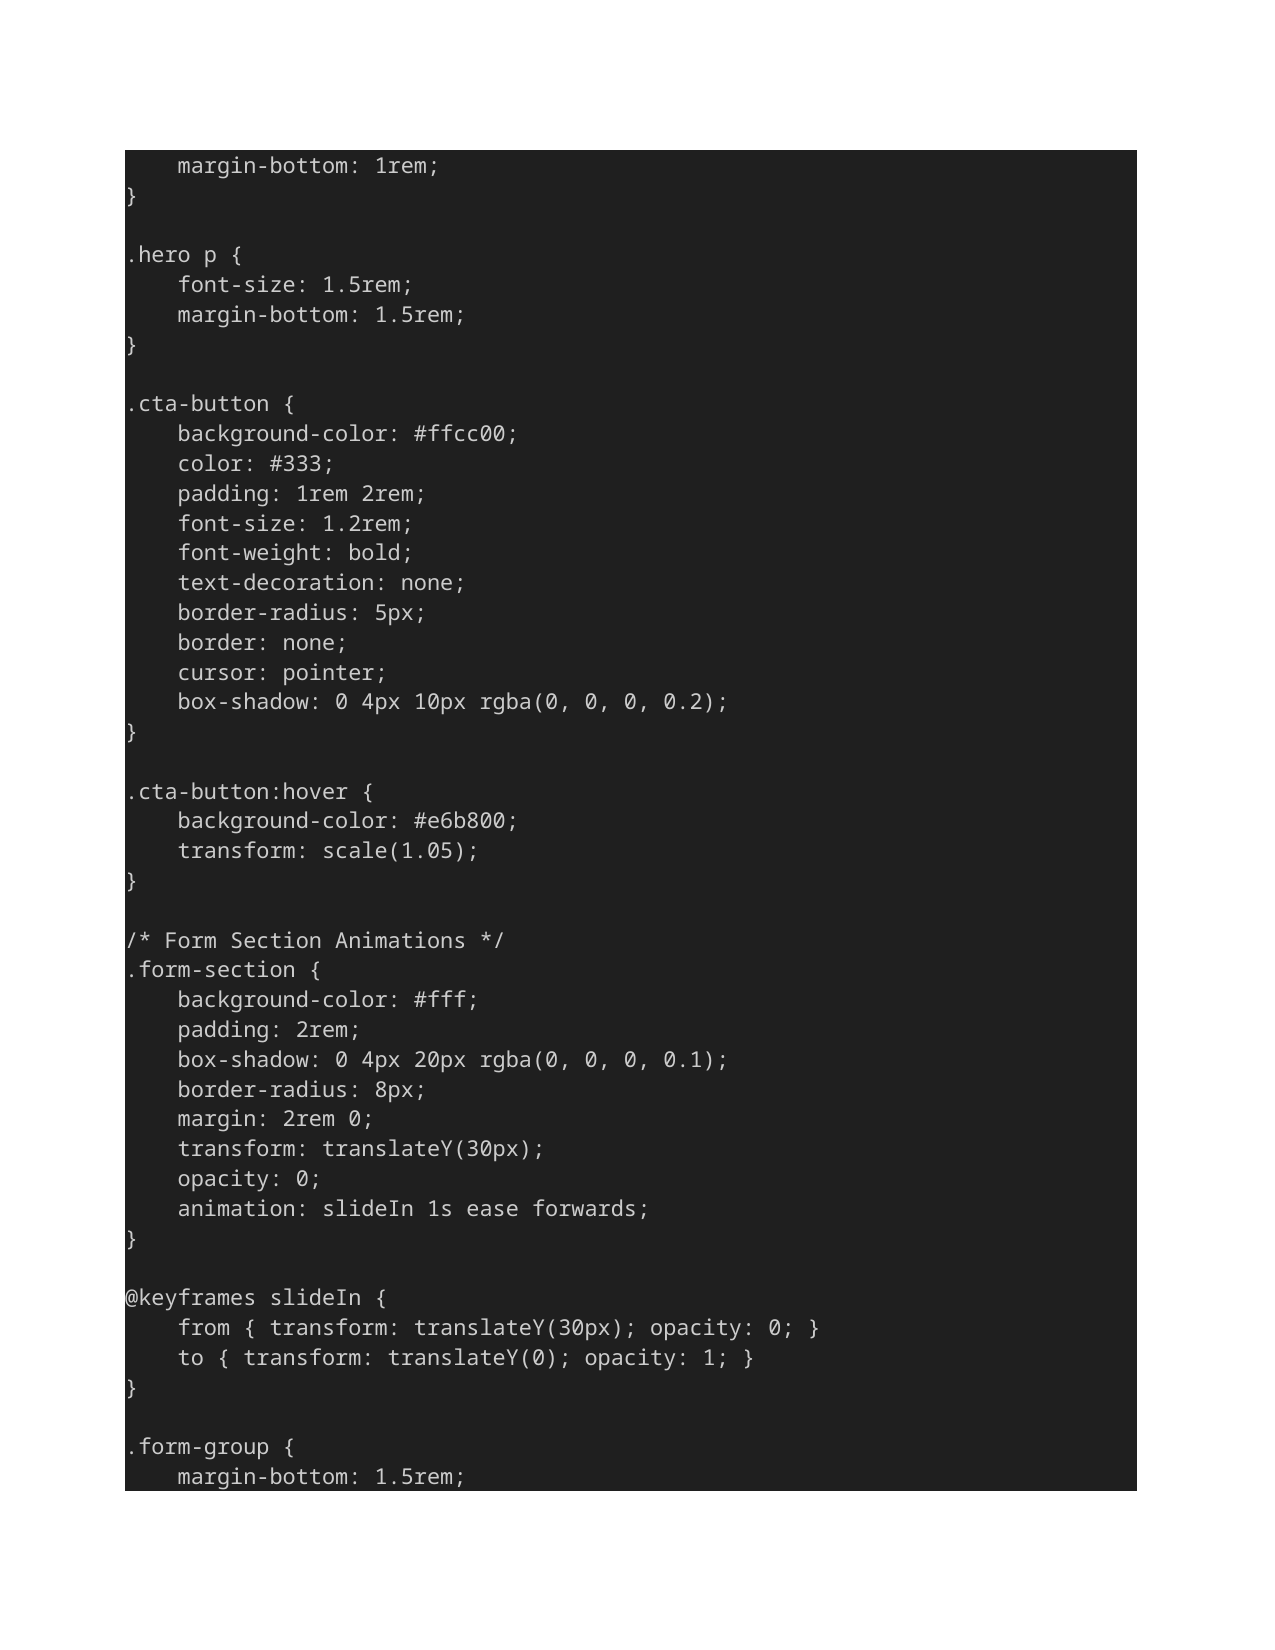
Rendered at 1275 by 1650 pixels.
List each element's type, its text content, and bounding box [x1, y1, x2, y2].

text border: none; [125, 627, 1137, 656]
text margin-bottom: 1.5rem; [125, 1461, 1137, 1491]
text padding: 1rem 2rem; [125, 478, 1137, 507]
text margin-bottom: 1rem; [125, 150, 1137, 180]
text @keyframes slideIn { [125, 1282, 1137, 1312]
text .cta-button:hover { [125, 776, 1137, 805]
text transform: scale(1.05); [125, 835, 1137, 865]
text margin-bottom: 1.5rem; [125, 299, 1137, 329]
text from { transform: translateY(30px); opacity: 0; } [125, 1312, 1137, 1342]
text to { transform: translateY(0); opacity: 1; } [125, 1342, 1137, 1371]
text } [125, 716, 1137, 746]
text cursor: pointer; [125, 656, 1137, 686]
text background-color: #e6b800; [125, 805, 1137, 835]
text transform: translateY(30px); [125, 1133, 1137, 1163]
text .form-section { [125, 954, 1137, 984]
text box-shadow: 0 4px 10px rgba(0, 0, 0, 0.2); [125, 686, 1137, 716]
text .cta-button { [125, 388, 1137, 418]
text animation: slideIn 1s ease forwards; [125, 1193, 1137, 1222]
text background-color: #fff; [125, 984, 1137, 1014]
text text-decoration: none; [125, 567, 1137, 597]
text font-size: 1.2rem; [125, 507, 1137, 537]
text color: #333; [125, 448, 1137, 478]
text } [125, 1371, 1137, 1401]
text .form-group { [125, 1431, 1137, 1461]
text opacity: 0; [125, 1163, 1137, 1193]
text border-radius: 8px; [125, 1073, 1137, 1103]
text font-size: 1.5rem; [125, 269, 1137, 299]
text background-color: #ffcc00; [125, 418, 1137, 448]
text font-weight: bold; [125, 537, 1137, 567]
text } [125, 865, 1137, 895]
text } [125, 1222, 1137, 1252]
text margin: 2rem 0; [125, 1103, 1137, 1133]
text box-shadow: 0 4px 20px rgba(0, 0, 0, 0.1); [125, 1044, 1137, 1073]
text } [125, 329, 1137, 358]
text } [125, 180, 1137, 209]
text border-radius: 5px; [125, 597, 1137, 627]
text /* Form Section Animations */ [125, 924, 1137, 954]
text .hero p { [125, 239, 1137, 269]
text padding: 2rem; [125, 1014, 1137, 1044]
